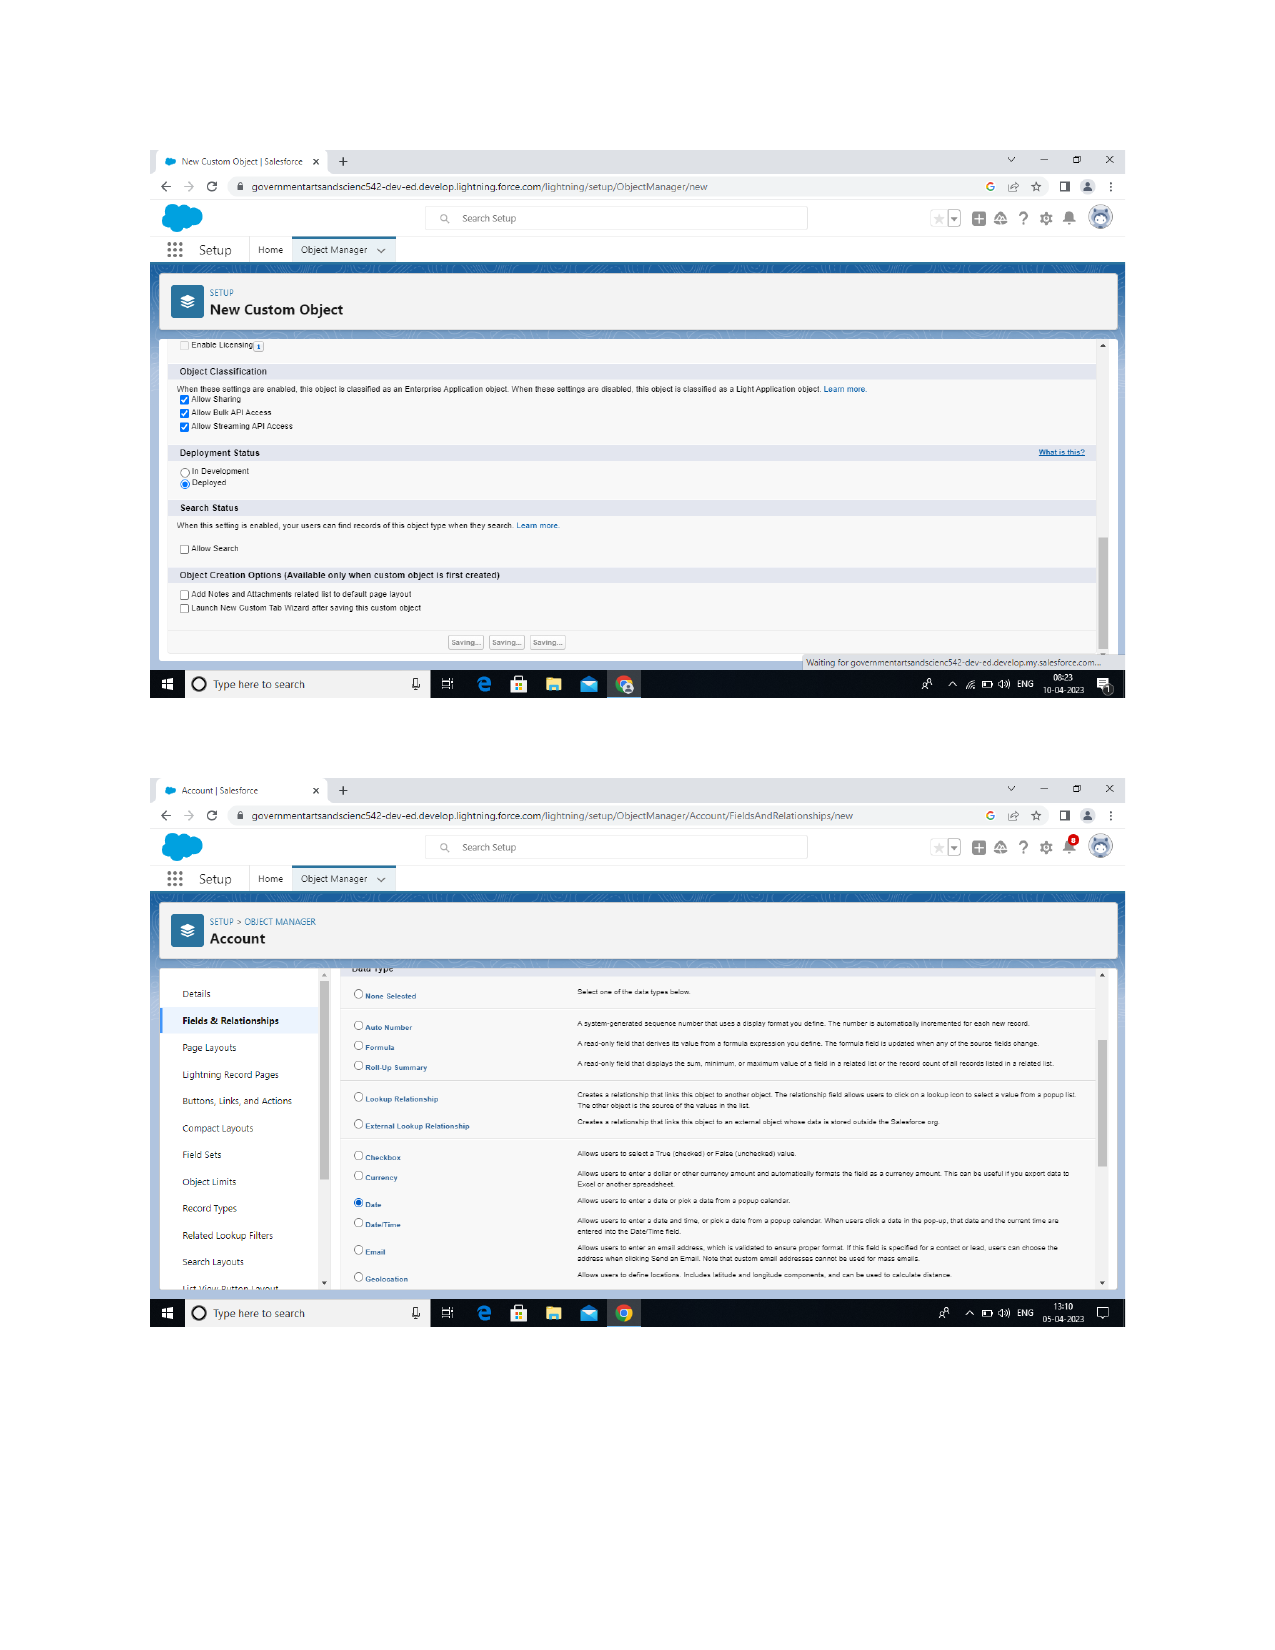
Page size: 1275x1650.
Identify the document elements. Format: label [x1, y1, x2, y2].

picture [150, 778, 1125, 1327]
picture [150, 150, 1125, 698]
